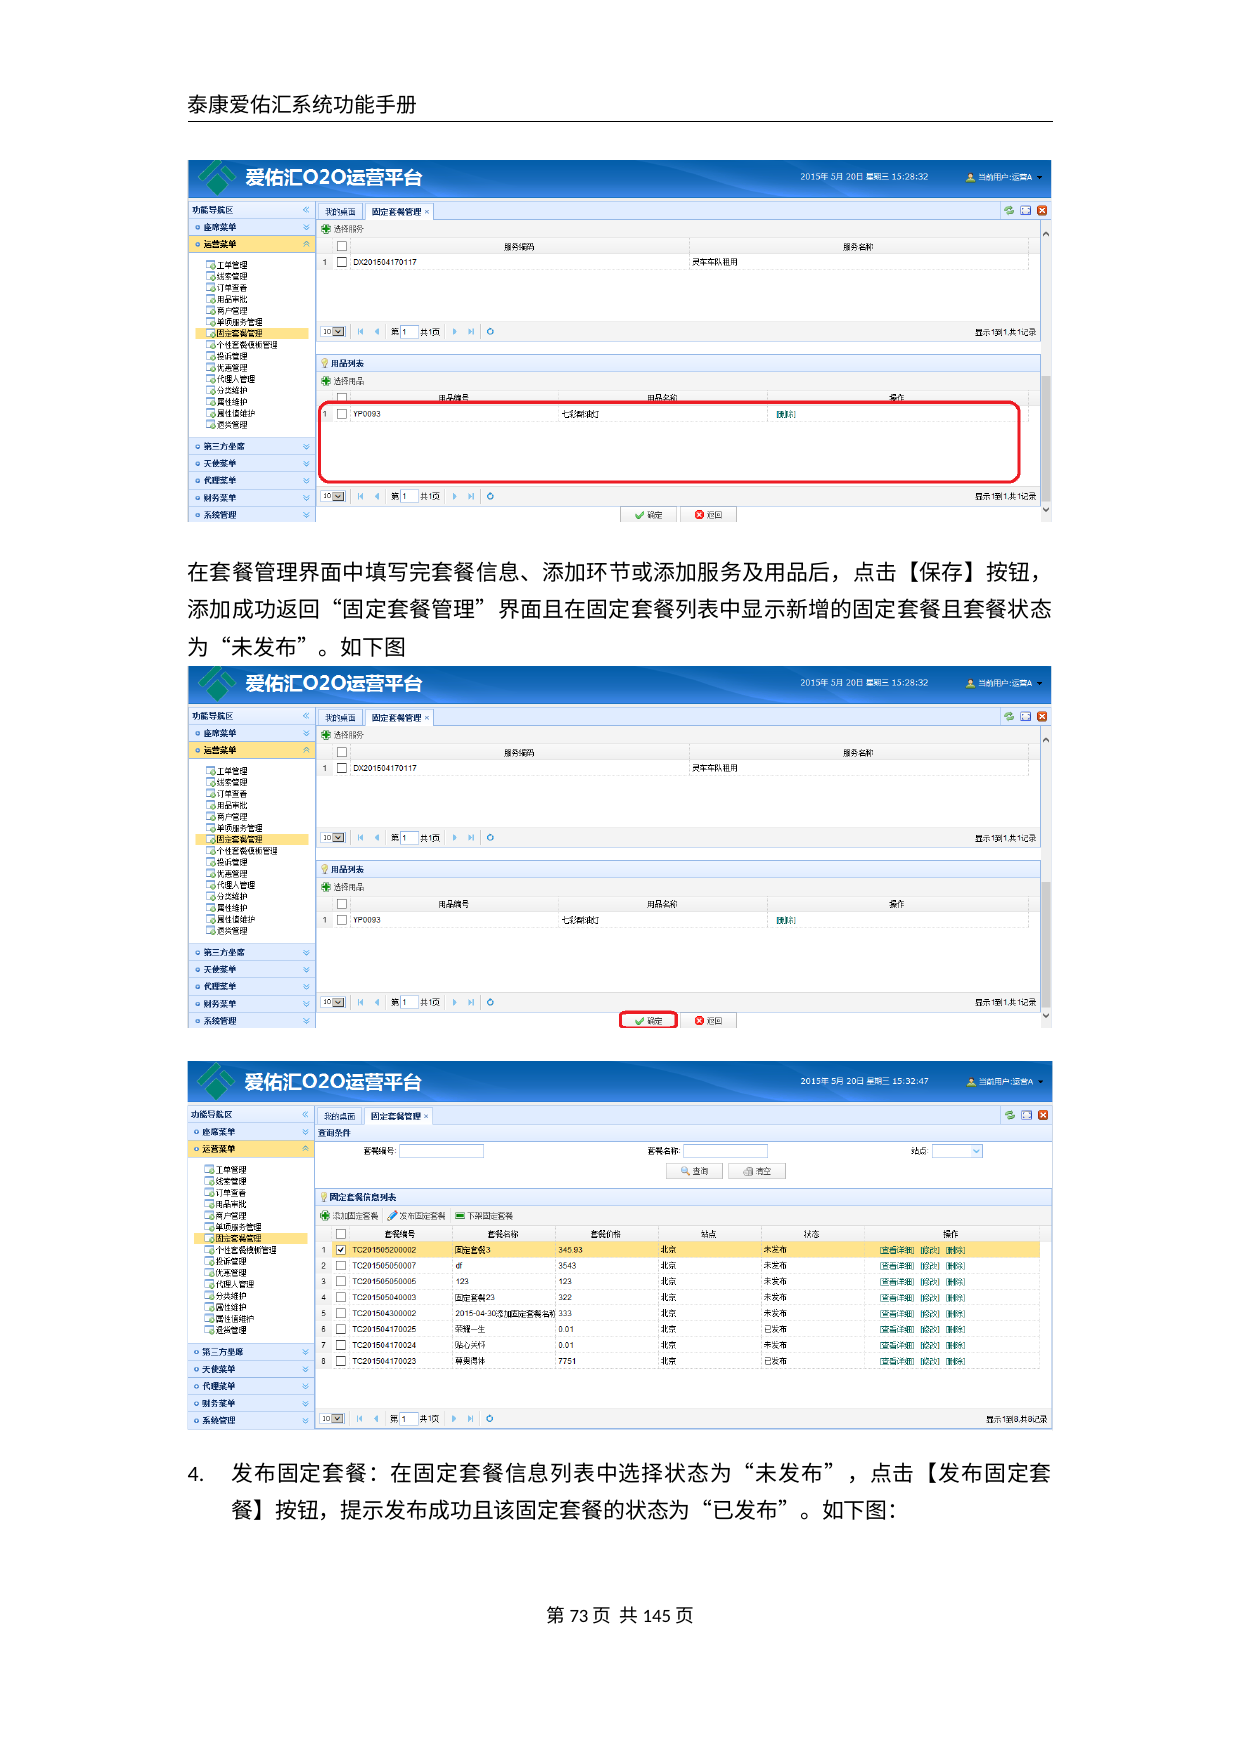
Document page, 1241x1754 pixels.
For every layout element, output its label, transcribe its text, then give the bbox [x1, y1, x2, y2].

list 发布固定套餐：在固定套餐信息列表中选择状态为“未发布”，点击【发布固定套餐】按钮，提示发布成功且该固定套餐的状态为“已发布”。如下图： [187, 1455, 1053, 1525]
picture [187, 1061, 1053, 1431]
picture [187, 666, 1052, 1028]
picture [187, 160, 1052, 522]
text 在套餐管理界面中填写完套餐信息、添加环节或添加服务及用品后，点击【保存】按钮，添加成功返回“固定套餐管理”界面且在固定套餐列表中显示新增的固定套餐且套餐状态为“未发布”。如下图 [187, 555, 1053, 662]
